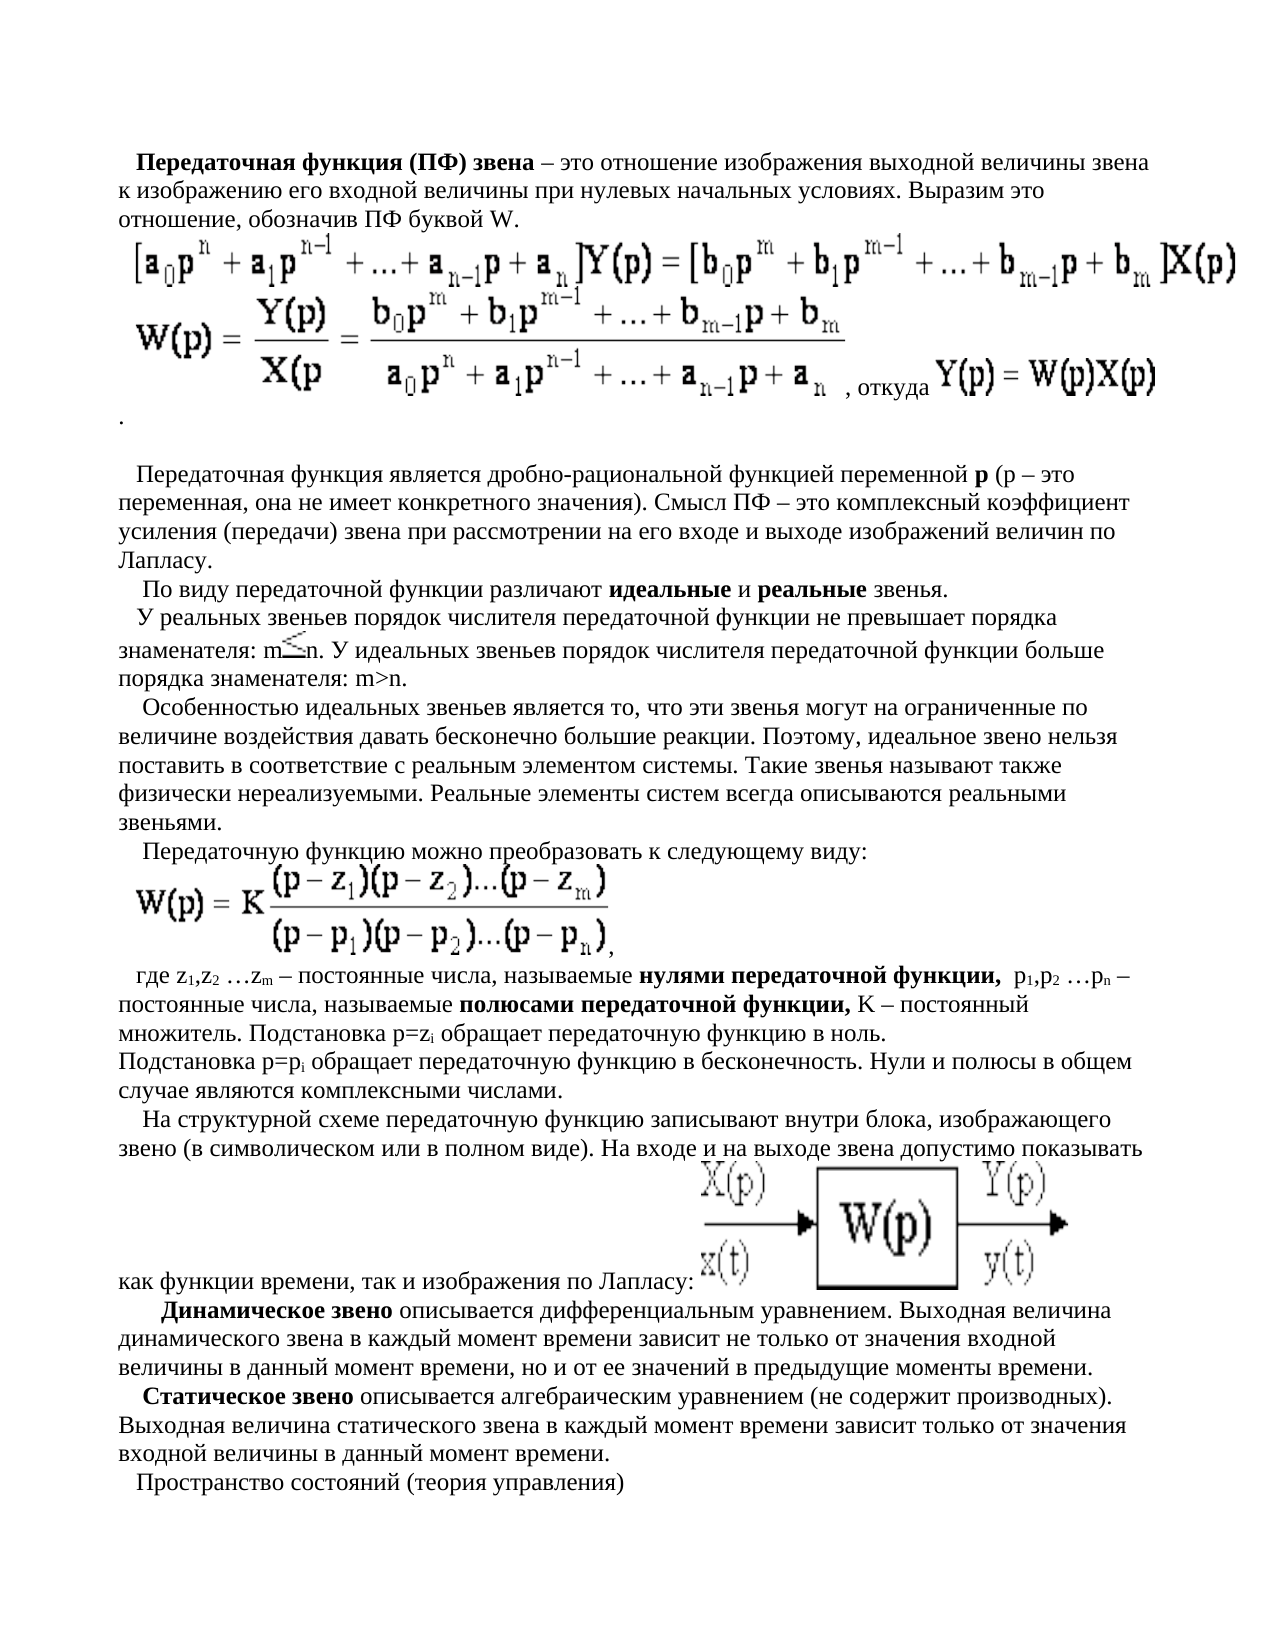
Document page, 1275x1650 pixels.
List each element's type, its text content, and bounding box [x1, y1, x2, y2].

picture [701, 1161, 1069, 1290]
text Динамическое звено описывается дифференциальным уравнением. Выходная величина динамического звена в каждый момент времени зависит не только от значения входной величины в данный момент времени, но и от ее значений в предыдущие моменты времени. [118, 1295, 1157, 1381]
picture [282, 631, 306, 658]
text У реальных звеньев порядок числителя передаточной функции не превышает порядка знаменателя: mn. У идеальных звеньев порядок числителя передаточной функции больше порядка знаменателя: m>n. [118, 602, 1157, 692]
picture [935, 358, 1155, 396]
text Передаточная функция является дробно-рациональной функцией переменной p (р – это переменная, она не имеет конкретного значения). Смысл ПФ – это комплексный коэффициент усиления (передачи) звена при рассмотрении на его входе и выходе изображений величин по Лапласу. [118, 459, 1157, 574]
text , откуда . [118, 287, 1157, 430]
text Передаточная функция (ПФ) звена – это отношение изображения выходной величины звена к изображению его входной величины при нулевых начальных условиях. Выразим это отношение, обозначив ПФ буквой W. [118, 147, 1157, 233]
text где z1,z2 …zm – постоянные числа, называемые нулями передаточной функции, p1,p2 …pn – постоянные числа, называемые полюсами передаточной функции, K – постоянный множитель. Подстановка p=zi обращает передаточную функцию в ноль. Подстановка p=pi обращает передаточную функцию в бесконечность. Нули и полюсы в общем случае являются комплексными числами. [118, 960, 1157, 1104]
text Пространство состояний (теория управления) [118, 1467, 1157, 1496]
text На структурной схеме передаточную функцию записывают внутри блока, изображающего звено (в символическом или в полном виде). На входе и на выходе звена допустимо показывать как функции времени, так и изображения по Лапласу: [118, 1104, 1157, 1295]
picture [135, 233, 1236, 396]
text Статическое звено описывается алгебраическим уравнением (не содержит производных). Выходная величина статического звена в каждый момент времени зависит только от значения входной величины в данный момент времени. [118, 1381, 1157, 1467]
text Особенностью идеальных звеньев является то, что эти звенья могут на ограниченные по величине воздействия давать бесконечно большие реакции. Поэтому, идеальное звено нельзя поставить в соответствие с реальным элементом системы. Такие звенья называют также физически нереализуемыми. Реальные элементы систем всегда описываются реальными звеньями. [118, 692, 1157, 836]
text По виду передаточной функции различают идеальные и реальные звенья. [118, 574, 1157, 602]
picture [135, 864, 609, 955]
text Передаточную функцию можно преобразовать к следующему виду: [118, 836, 1157, 865]
